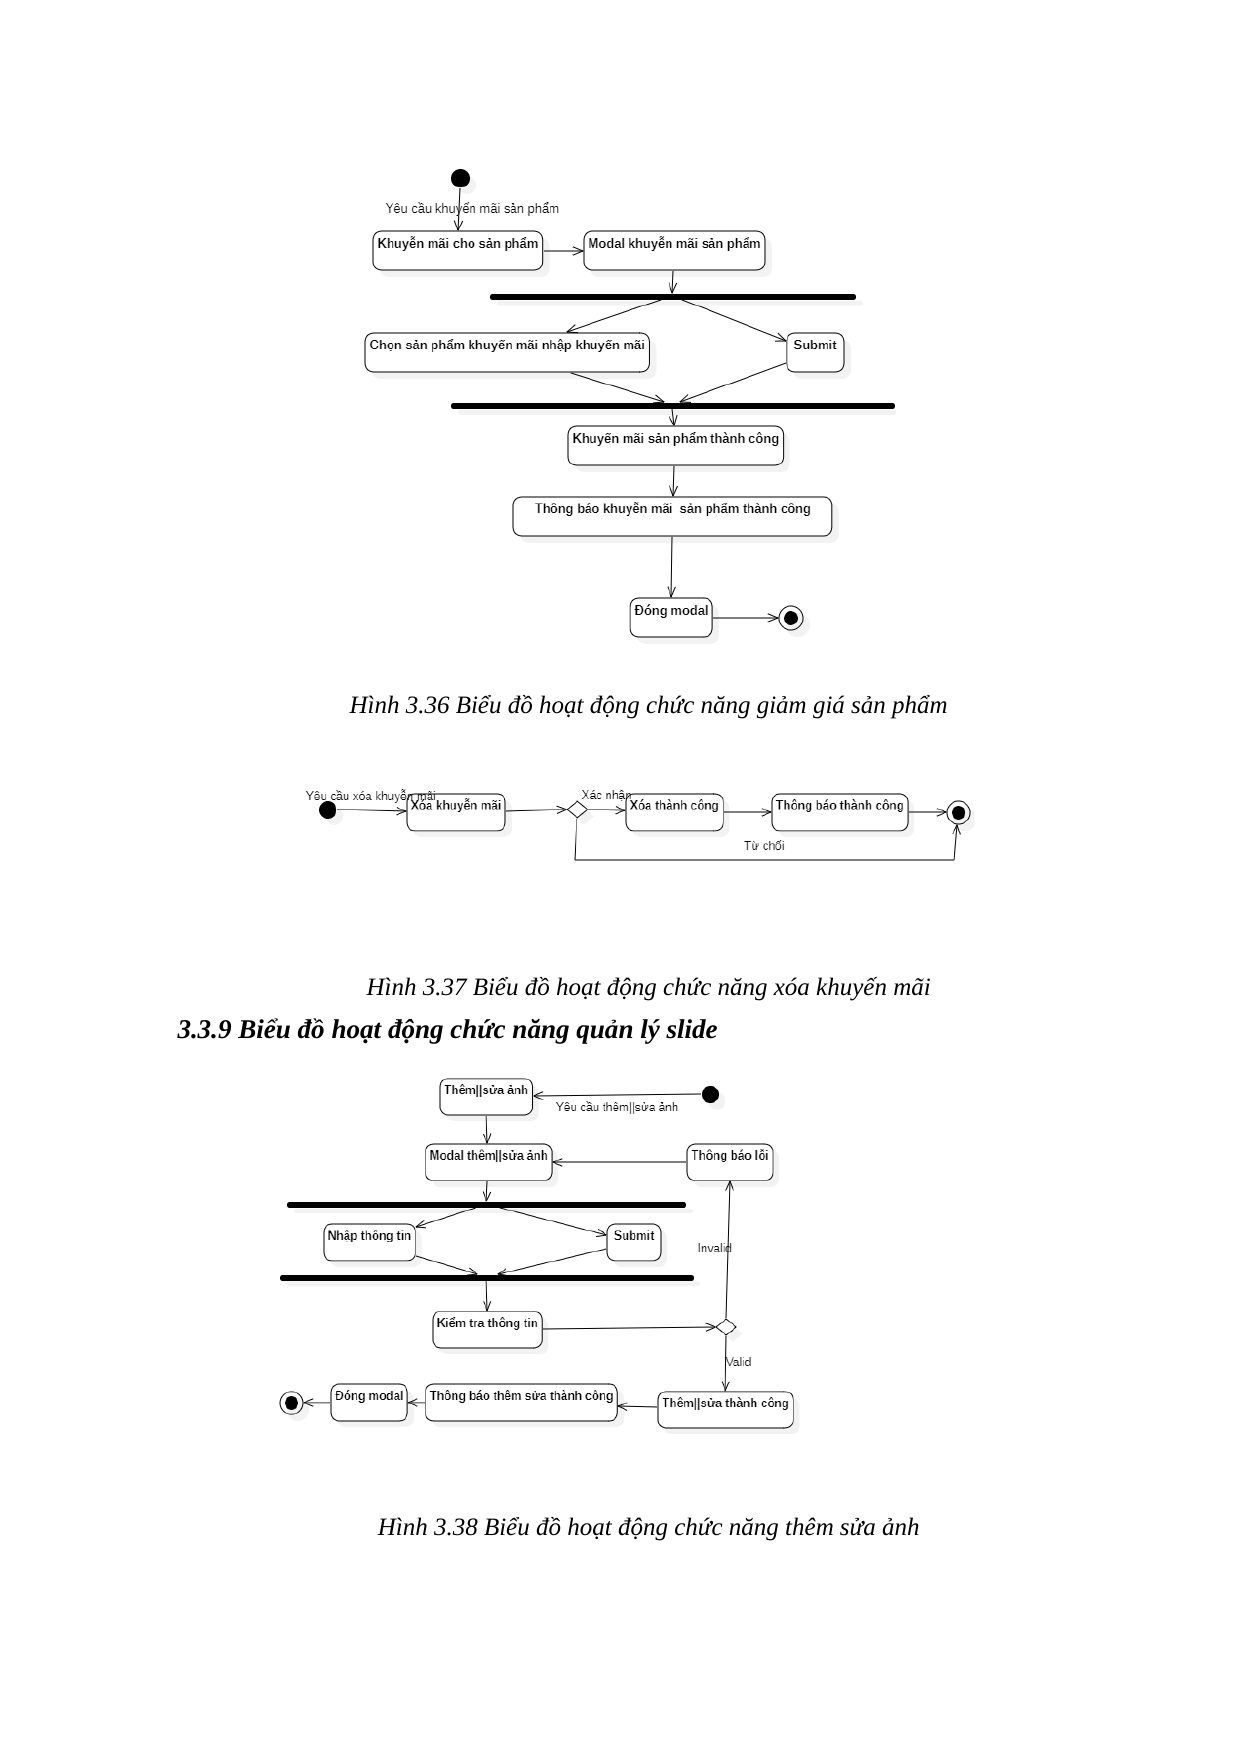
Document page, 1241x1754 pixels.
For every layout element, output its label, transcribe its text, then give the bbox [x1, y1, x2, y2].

subtitle Biểu đồ hoạt động chức năng quản lý slide [177, 1013, 1122, 1045]
picture [227, 1069, 1072, 1484]
picture [274, 147, 1025, 662]
picture [294, 731, 1005, 945]
